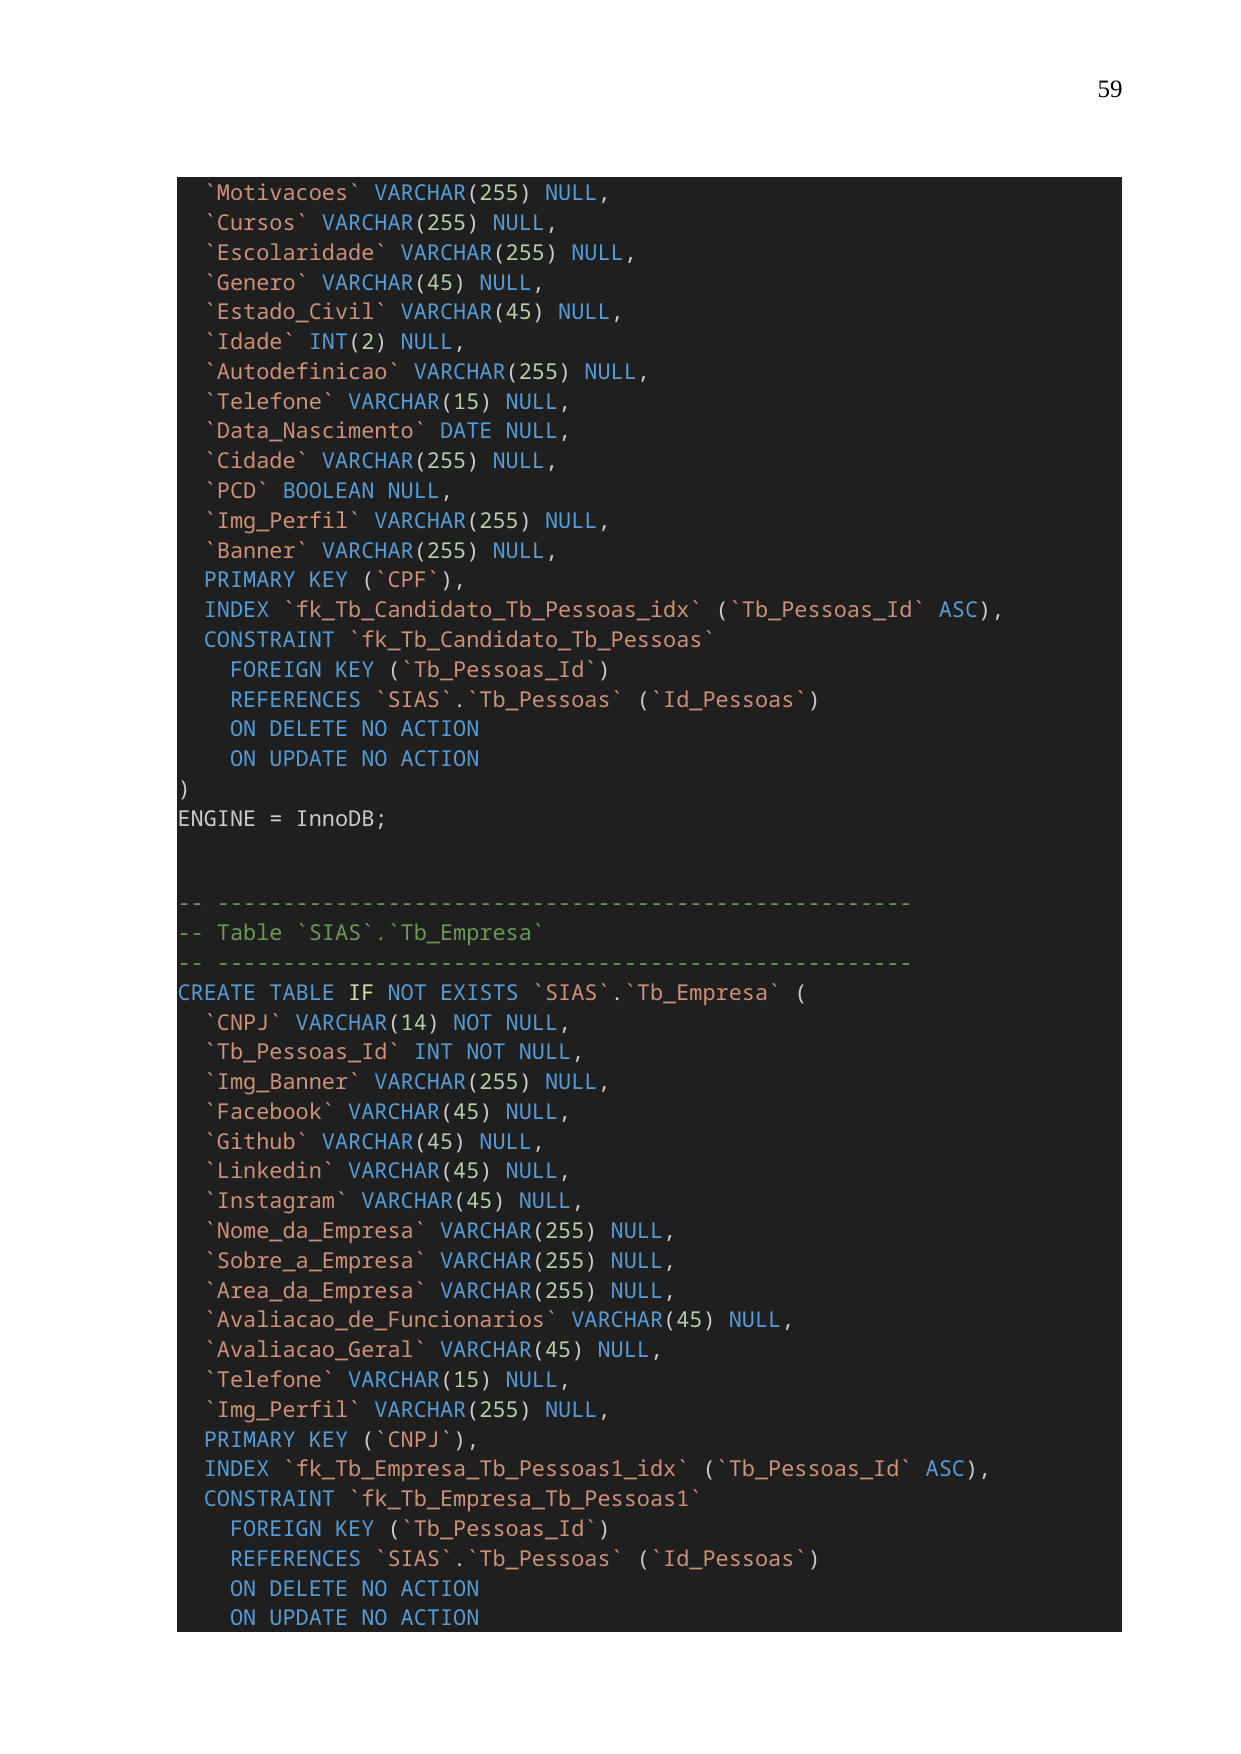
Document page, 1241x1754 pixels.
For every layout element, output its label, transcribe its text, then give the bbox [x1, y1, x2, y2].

text `Autodefinicao` VARCHAR(255) NULL, [177, 356, 1122, 386]
text ON UPDATE NO ACTION [177, 743, 1122, 773]
text `Telefone` VARCHAR(15) NULL, [177, 386, 1122, 416]
text -- ----------------------------------------------------- [177, 947, 1122, 977]
text CONSTRAINT `fk_Tb_Empresa_Tb_Pessoas1` [177, 1483, 1122, 1513]
text `Instagram` VARCHAR(45) NULL, [177, 1185, 1122, 1215]
text -- ----------------------------------------------------- [177, 887, 1122, 917]
text `Genero` VARCHAR(45) NULL, [177, 267, 1122, 296]
text `CNPJ` VARCHAR(14) NOT NULL, [177, 1007, 1122, 1036]
text `Avaliacao_Geral` VARCHAR(45) NULL, [177, 1334, 1122, 1364]
text `Nome_da_Empresa` VARCHAR(255) NULL, [177, 1215, 1122, 1245]
text REFERENCES `SIAS`.`Tb_Pessoas` (`Id_Pessoas`) [177, 684, 1122, 713]
text ON DELETE NO ACTION [177, 1573, 1122, 1602]
text `Area_da_Empresa` VARCHAR(255) NULL, [177, 1275, 1122, 1304]
text FOREIGN KEY (`Tb_Pessoas_Id`) [177, 1513, 1122, 1543]
text FOREIGN KEY (`Tb_Pessoas_Id`) [177, 654, 1122, 684]
text PRIMARY KEY (`CNPJ`), [177, 1424, 1122, 1453]
text `Telefone` VARCHAR(15) NULL, [177, 1364, 1122, 1394]
text `Img_Banner` VARCHAR(255) NULL, [177, 1066, 1122, 1096]
text INDEX `fk_Tb_Candidato_Tb_Pessoas_idx` (`Tb_Pessoas_Id` ASC), [177, 594, 1122, 624]
text CONSTRAINT `fk_Tb_Candidato_Tb_Pessoas` [177, 624, 1122, 654]
text `Banner` VARCHAR(255) NULL, [177, 535, 1122, 564]
text PRIMARY KEY (`CPF`), [177, 564, 1122, 594]
text ENGINE = InnoDB; [177, 803, 1122, 833]
text `Estado_Civil` VARCHAR(45) NULL, [177, 296, 1122, 326]
text INDEX `fk_Tb_Empresa_Tb_Pessoas1_idx` (`Tb_Pessoas_Id` ASC), [177, 1453, 1122, 1483]
text `PCD` BOOLEAN NULL, [177, 475, 1122, 505]
text `Avaliacao_de_Funcionarios` VARCHAR(45) NULL, [177, 1304, 1122, 1334]
text `Github` VARCHAR(45) NULL, [177, 1126, 1122, 1156]
text `Linkedin` VARCHAR(45) NULL, [177, 1156, 1122, 1185]
text ) [177, 773, 1122, 803]
text ON DELETE NO ACTION [177, 713, 1122, 743]
text `Cidade` VARCHAR(255) NULL, [177, 445, 1122, 475]
text -- Table `SIAS`.`Tb_Empresa` [177, 917, 1122, 947]
text `Img_Perfil` VARCHAR(255) NULL, [177, 505, 1122, 535]
text `Sobre_a_Empresa` VARCHAR(255) NULL, [177, 1245, 1122, 1275]
text `Img_Perfil` VARCHAR(255) NULL, [177, 1394, 1122, 1424]
text `Escolaridade` VARCHAR(255) NULL, [177, 237, 1122, 267]
text `Data_Nascimento` DATE NULL, [177, 416, 1122, 445]
text `Idade` INT(2) NULL, [177, 326, 1122, 356]
text `Facebook` VARCHAR(45) NULL, [177, 1096, 1122, 1126]
text `Tb_Pessoas_Id` INT NOT NULL, [177, 1036, 1122, 1066]
text `Cursos` VARCHAR(255) NULL, [177, 207, 1122, 237]
text REFERENCES `SIAS`.`Tb_Pessoas` (`Id_Pessoas`) [177, 1543, 1122, 1573]
text CREATE TABLE IF NOT EXISTS `SIAS`.`Tb_Empresa` ( [177, 977, 1122, 1007]
text `Motivacoes` VARCHAR(255) NULL, [177, 177, 1122, 207]
text ON UPDATE NO ACTION [177, 1602, 1122, 1632]
